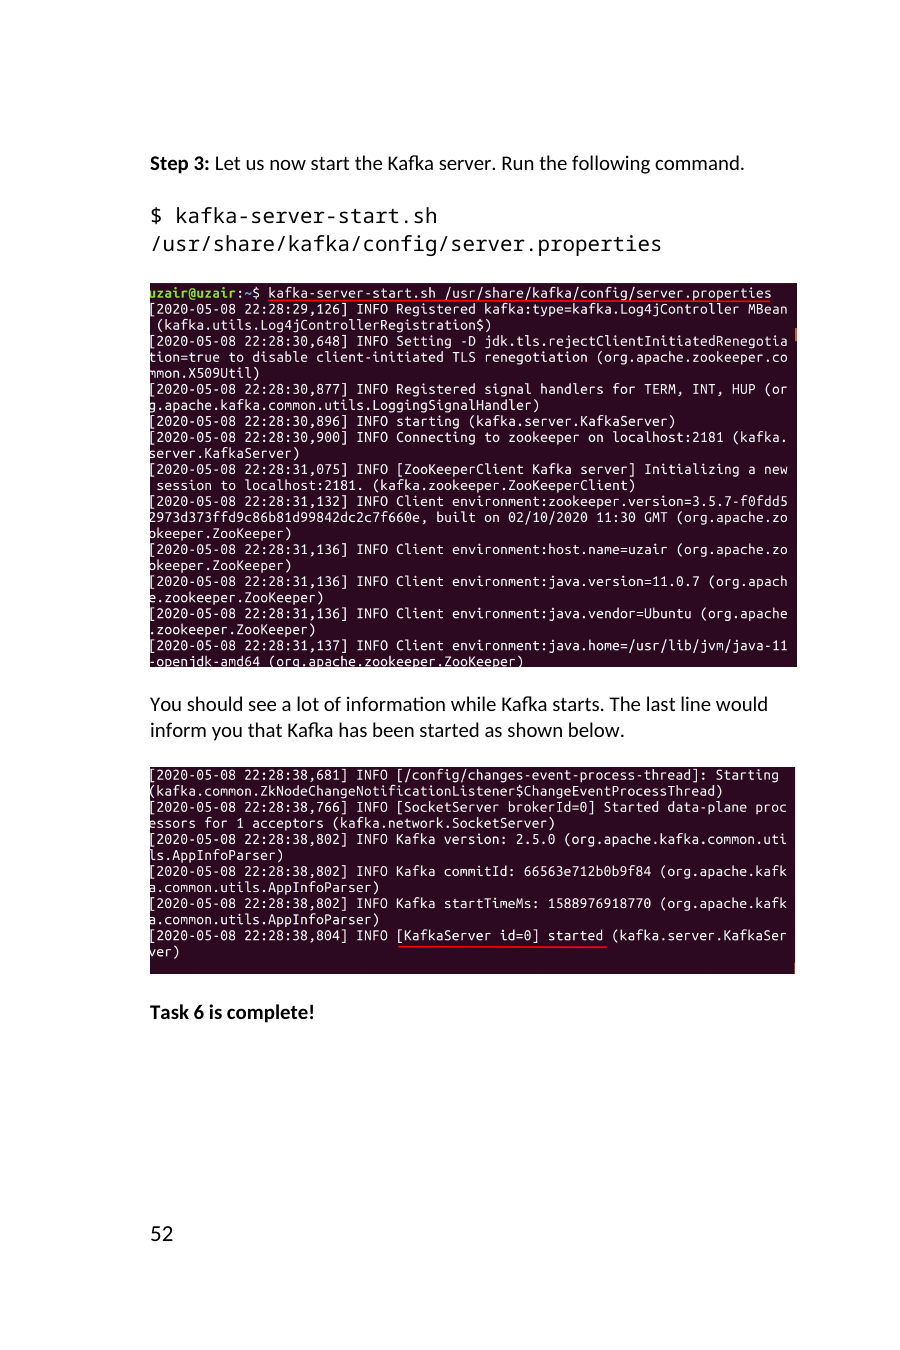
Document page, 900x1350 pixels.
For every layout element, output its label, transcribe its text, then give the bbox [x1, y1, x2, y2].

text You should see a lot of information while Kafka starts. The last line would inform you that Kafka has been started as shown below. [150, 692, 796, 742]
picture [150, 767, 796, 974]
picture [150, 283, 797, 667]
text $ kafka-server-start.sh /usr/share/kafka/config/server.properties [150, 201, 796, 258]
text Step 3: Let us now start the Kafka server. Run the following command. [150, 150, 796, 175]
text Task 6 is complete! [150, 999, 796, 1024]
